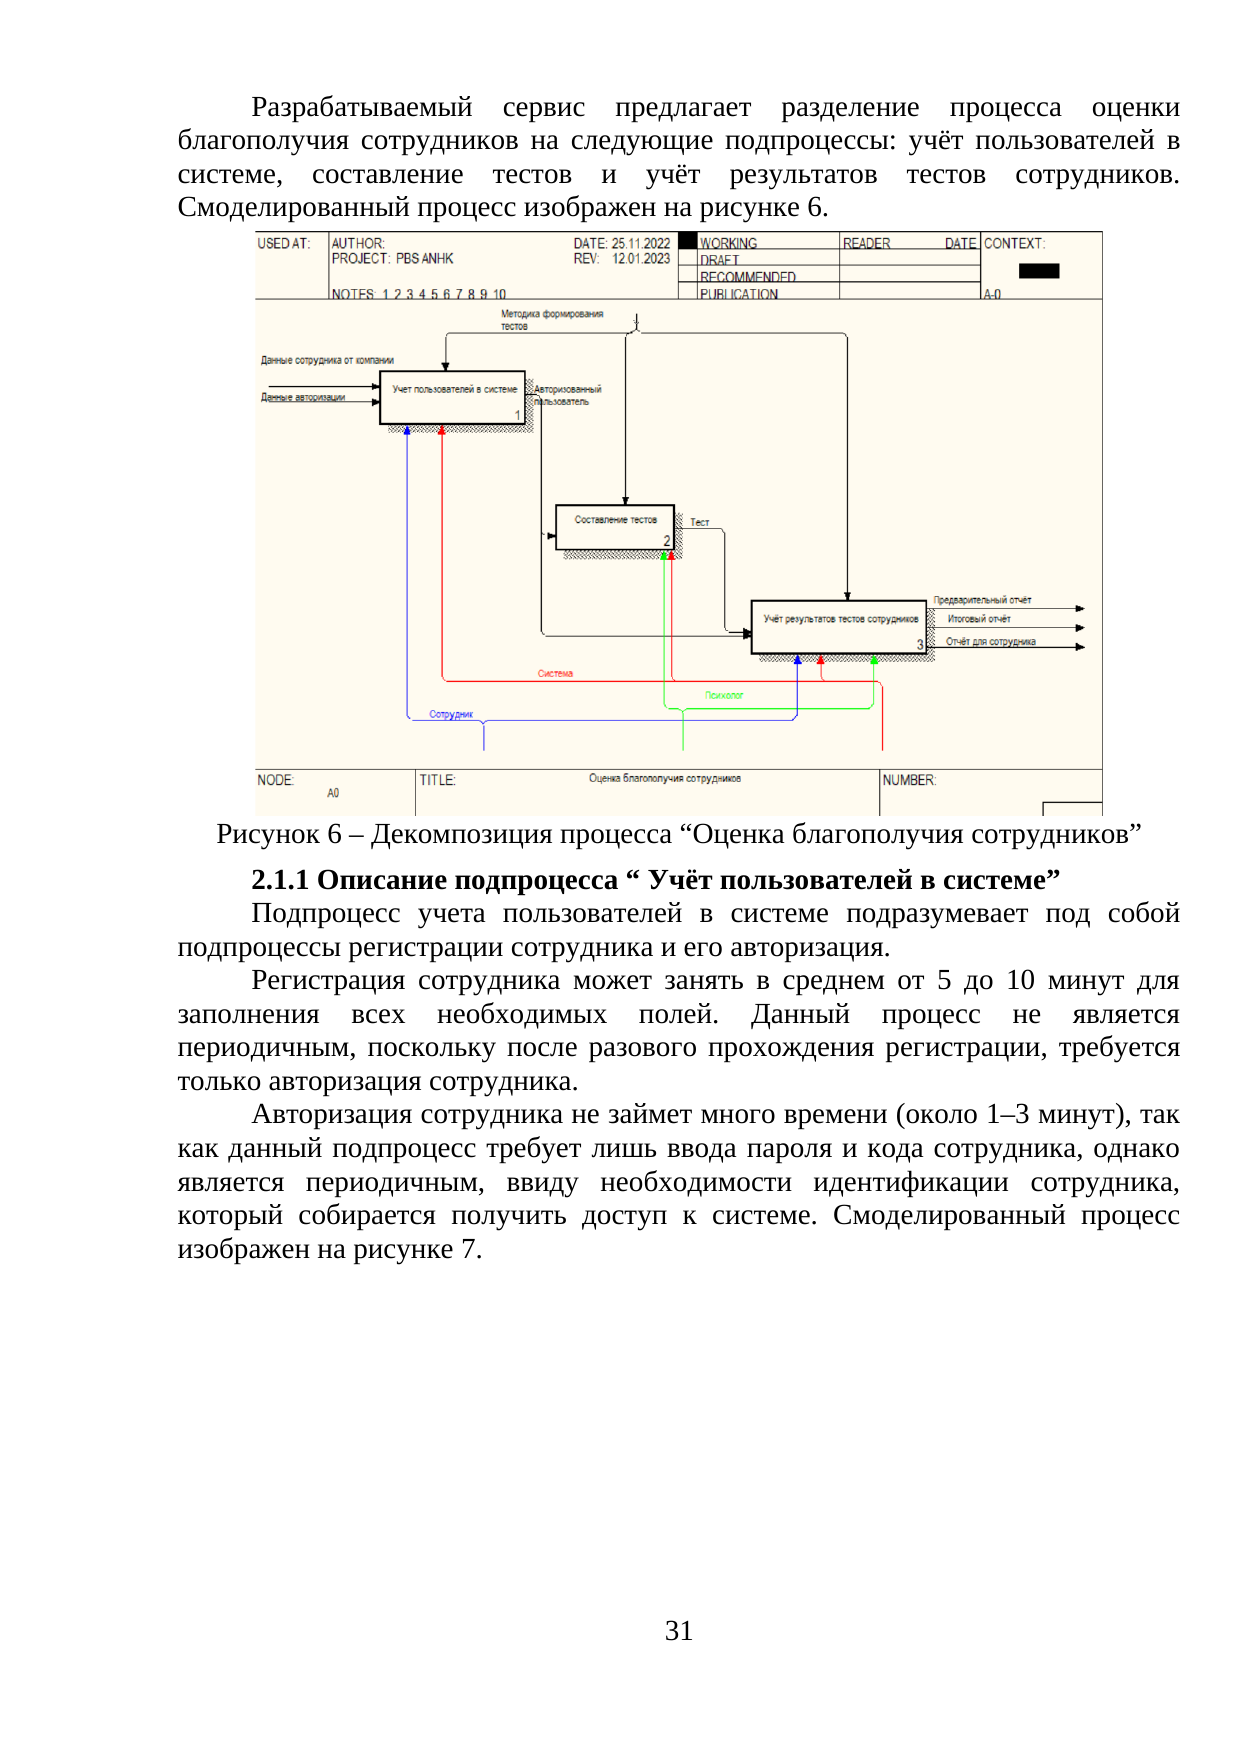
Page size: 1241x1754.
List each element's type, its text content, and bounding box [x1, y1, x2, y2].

text 2.1.1 Описание подпроцесса “ Учёт пользователей в системе” [177, 862, 1181, 895]
text Авторизация сотрудника не займет много времени (около 1–3 минут), так как данный подпроцесс требует лишь ввода пароля и кода сотрудника, однако является периодичным, ввиду необходимости идентификации сотрудника, который собирается получить доступ к системе. Смоделированный процесс изображен на рисунке 7. [177, 1097, 1181, 1264]
text Разрабатываемый сервис предлагает разделение процесса оценки благополучия сотрудников на следующие подпроцессы: учёт пользователей в системе, составление тестов и учёт результатов тестов сотрудников. Смоделированный процесс изображен на рисунке 6. [177, 89, 1181, 223]
picture [255, 231, 1103, 816]
text Подпроцесс учета пользователей в системе подразумевает под собой подпроцессы регистрации сотрудника и его авторизация. [177, 895, 1181, 962]
text Регистрация сотрудника может занять в среднем от 5 до 10 минут для заполнения всех необходимых полей. Данный процесс не является периодичным, поскольку после разового прохождения регистрации, требуется только авторизация сотрудника. [177, 962, 1181, 1097]
